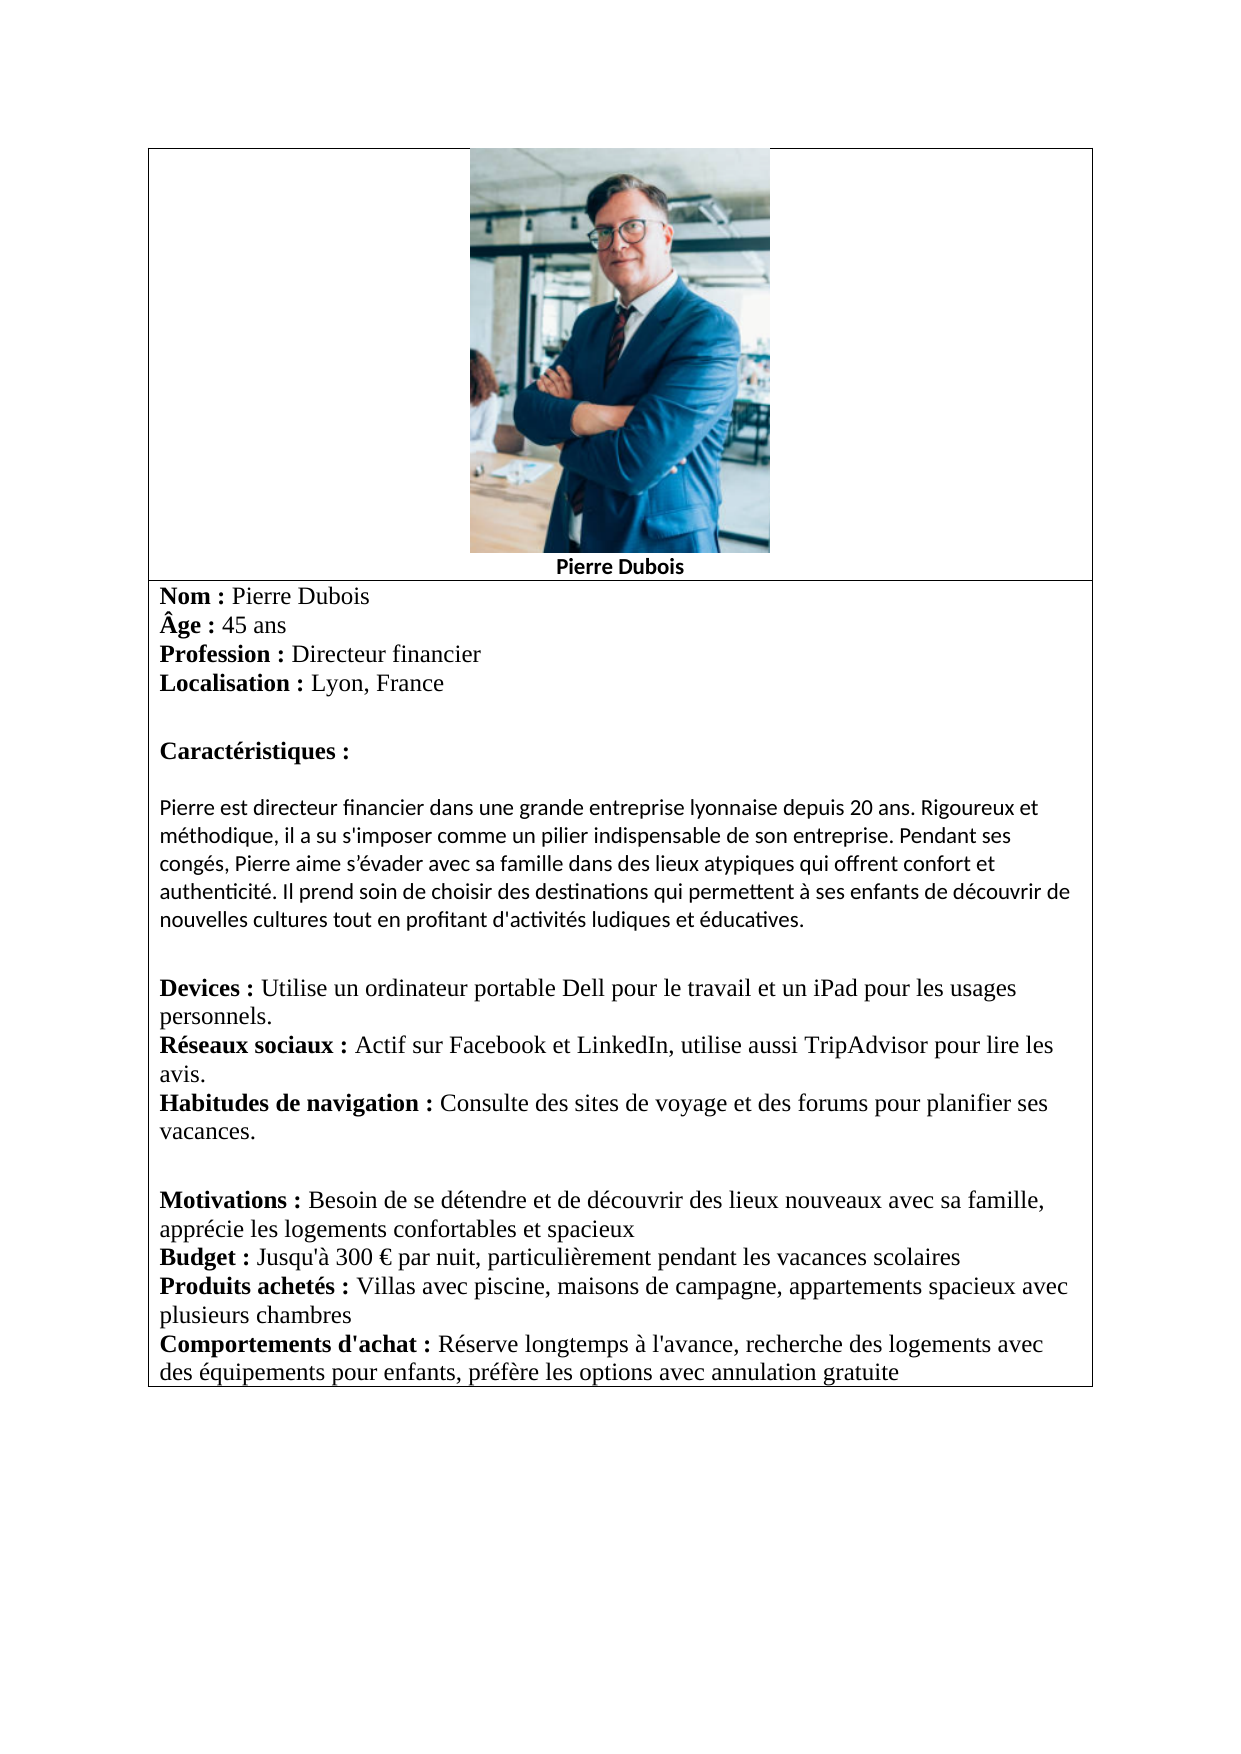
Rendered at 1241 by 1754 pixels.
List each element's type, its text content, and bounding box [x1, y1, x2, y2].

table_header Pierre Dubois [149, 149, 1092, 580]
picture [470, 148, 770, 553]
table_cell Nom : Pierre Dubois Âge : 45 ans Profession : Directeur financier Localisation : Lyon, France Caractéristiques : Pierre est directeur financier dans une grande entreprise lyonnaise depuis 20 ans. Rigoureux et méthodique, il a su s'imposer comme un pilier indispensable de son entreprise. Pendant ses congés, Pierre aime s’évader avec sa famille dans des lieux atypiques qui offrent confort et authenticité. Il prend soin de choisir des destinations qui permettent à ses enfants de découvrir de nouvelles cultures tout en profitant d'activités ludiques et éducatives. Devices : Utilise un ordinateur portable Dell pour le travail et un iPad pour les usages personnels. Réseaux sociaux : Actif sur Facebook et LinkedIn, utilise aussi TripAdvisor pour lire les avis. Habitudes de navigation : Consulte des sites de voyage et des forums pour planifier ses vacances. Motivations : Besoin de se détendre et de découvrir des lieux nouveaux avec sa famille, apprécie les logements confortables et spacieux Budget : Jusqu'à 300 € par nuit, particulièrement pendant les vacances scolaires Produits achetés : Villas avec piscine, maisons de campagne, appartements spacieux avec plusieurs chambres Comportements d'achat : Réserve longtemps à l'avance, recherche des logements avec des équipements pour enfants, préfère les options avec annulation gratuite [149, 581, 1092, 1386]
